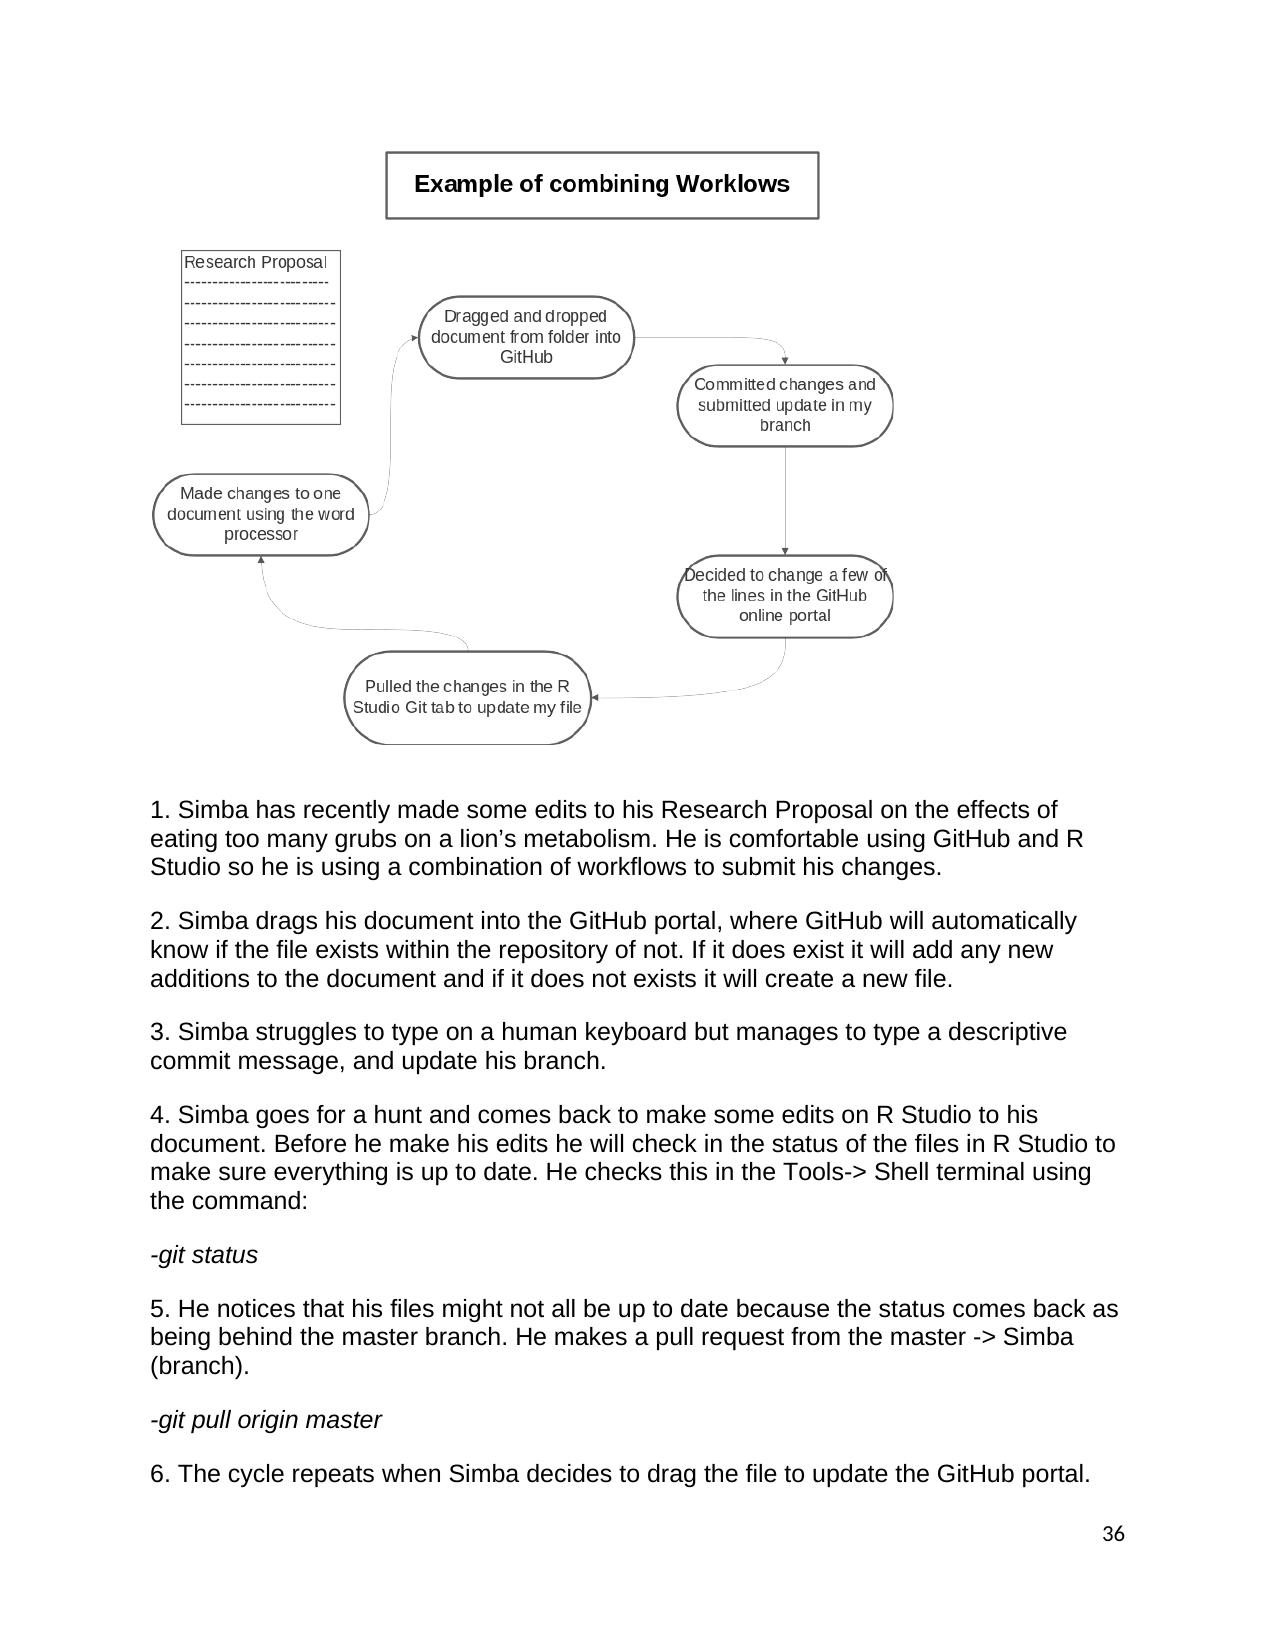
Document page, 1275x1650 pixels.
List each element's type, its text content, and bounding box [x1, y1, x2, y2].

text 3. Simba struggles to type on a human keyboard but manages to type a descriptive commit message, and update his branch. [150, 1017, 1125, 1075]
text 6. The cycle repeats when Simba decides to drag the file to update the GitHub portal. [150, 1458, 1125, 1487]
text 1. Simba has recently made some edits to his Research Proposal on the effects of eating too many grubs on a lion’s metabolism. He is comfortable using GitHub and R Studio so he is using a combination of workflows to submit his changes. [150, 795, 1125, 881]
text -git status [150, 1240, 1125, 1268]
text -git pull origin master [150, 1405, 1125, 1433]
text 5. He notices that his files might not all be up to date because the status comes back as being behind the master branch. He makes a pull request from the master -> Simba (branch). [150, 1293, 1125, 1380]
text 4. Simba goes for a hunt and comes back to make some edits on R Studio to his document. Before he make his edits he will check in the status of the files in R Studio to make sure everything is up to date. He checks this in the Tools-> Shell terminal using the command: [150, 1100, 1125, 1215]
text 2. Simba drags his document into the GitHub portal, where GitHub will automatically know if the file exists within the repository of not. If it does exist it will add any new additions to the document and if it does not exists it will create a new file. [150, 906, 1125, 992]
